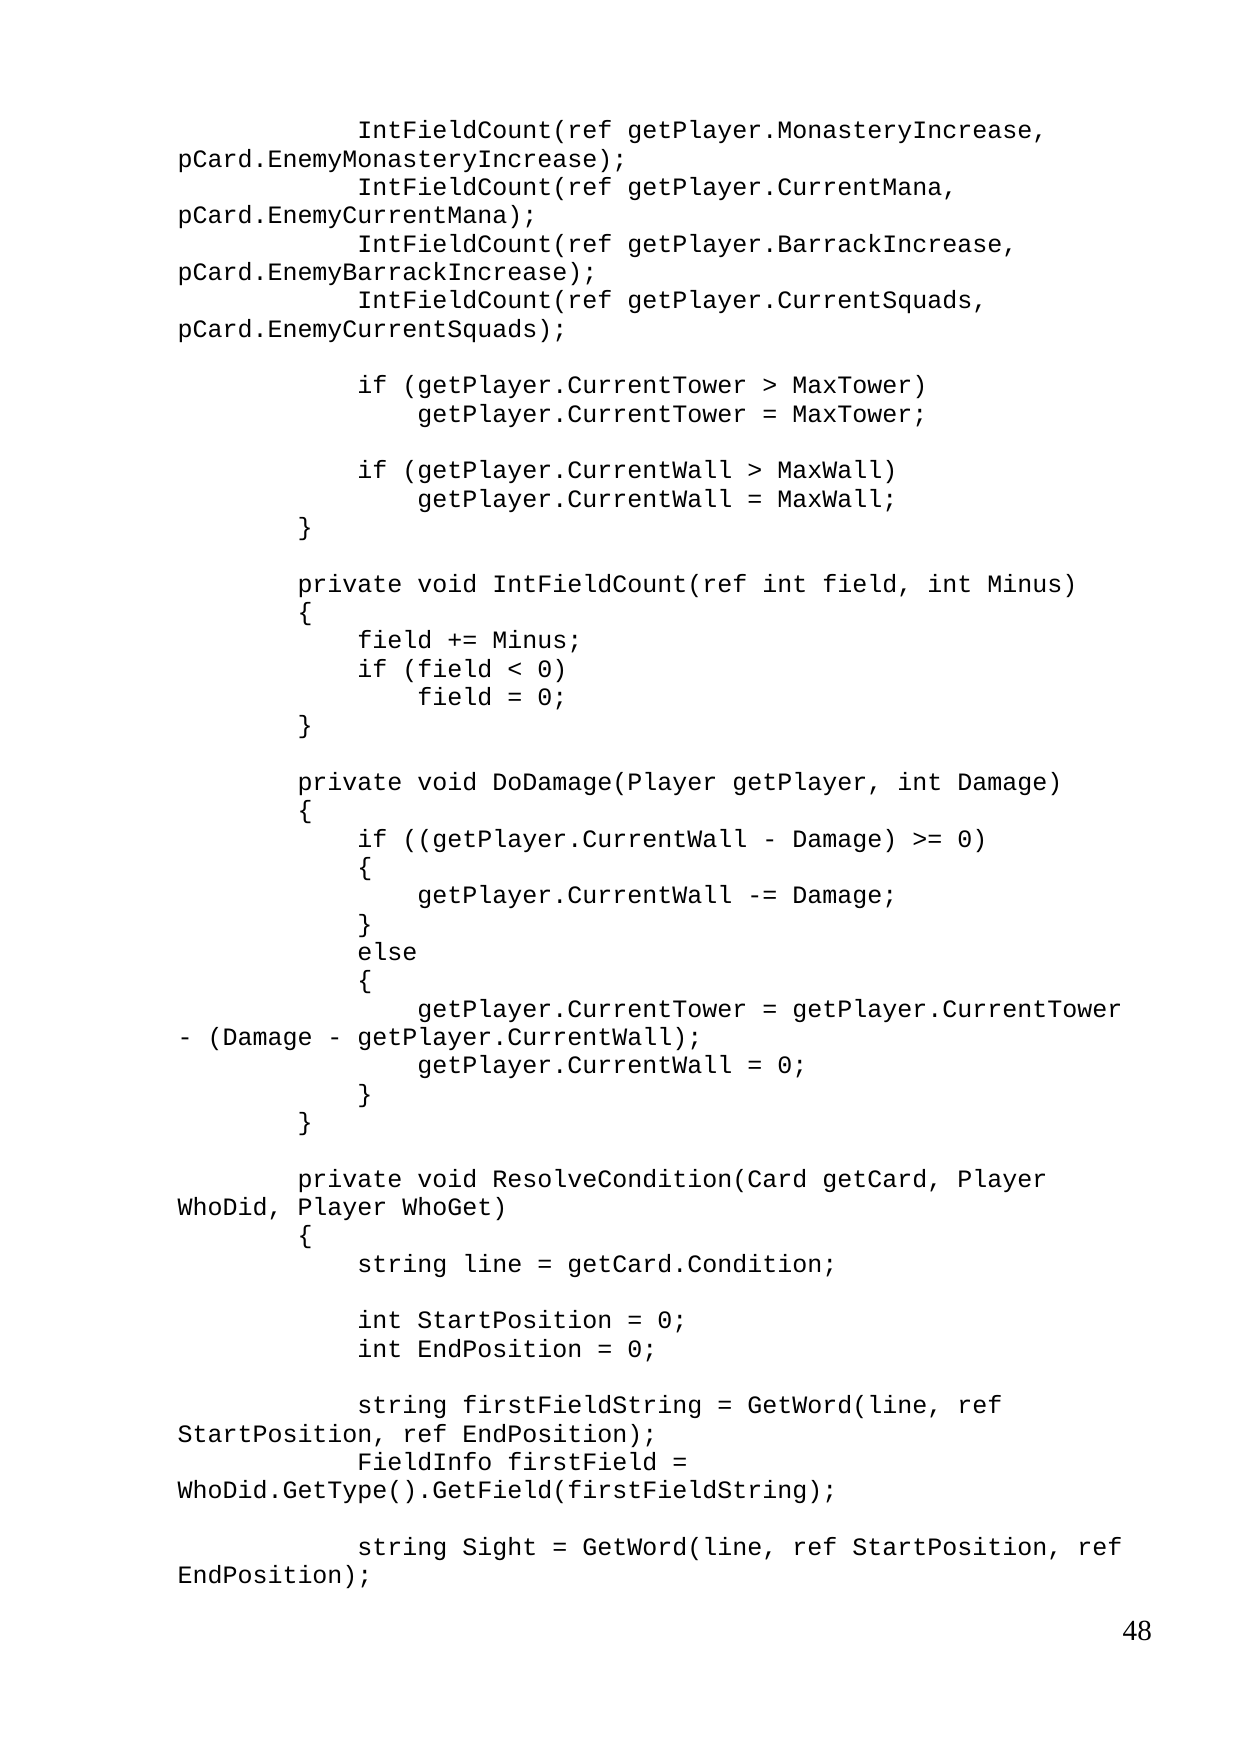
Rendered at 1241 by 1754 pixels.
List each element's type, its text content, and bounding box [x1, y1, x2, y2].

text int StartPosition = 0; [177, 1308, 1152, 1336]
text string Sight = GetWord(line, ref StartPosition, ref EndPosition); [177, 1535, 1152, 1591]
text IntFieldCount(ref getPlayer.CurrentMana, pCard.EnemyCurrentMana); [177, 175, 1152, 231]
text { [177, 1223, 1152, 1251]
text string firstFieldString = GetWord(line, ref StartPosition, ref EndPosition); [177, 1393, 1152, 1450]
text { [177, 798, 1152, 826]
text getPlayer.CurrentWall -= Damage; [177, 883, 1152, 911]
text if (getPlayer.CurrentWall > MaxWall) [177, 458, 1152, 486]
text if ((getPlayer.CurrentWall - Damage) >= 0) [177, 826, 1152, 855]
text field = 0; [177, 685, 1152, 713]
text getPlayer.CurrentTower = getPlayer.CurrentTower - (Damage - getPlayer.CurrentWall); [177, 996, 1152, 1053]
text } [177, 515, 1152, 543]
text } [177, 1081, 1152, 1110]
text { [177, 600, 1152, 628]
text getPlayer.CurrentTower = MaxTower; [177, 401, 1152, 430]
text getPlayer.CurrentWall = MaxWall; [177, 486, 1152, 515]
text FieldInfo firstField = WhoDid.GetType().GetField(firstFieldString); [177, 1450, 1152, 1506]
text private void IntFieldCount(ref int field, int Minus) [177, 571, 1152, 600]
text string line = getCard.Condition; [177, 1251, 1152, 1280]
text if (field < 0) [177, 656, 1152, 685]
text IntFieldCount(ref getPlayer.MonasteryIncrease, pCard.EnemyMonasteryIncrease); [177, 118, 1152, 175]
text IntFieldCount(ref getPlayer.CurrentSquads, pCard.EnemyCurrentSquads); [177, 288, 1152, 345]
text private void ResolveCondition(Card getCard, Player WhoDid, Player WhoGet) [177, 1166, 1152, 1223]
text { [177, 968, 1152, 996]
text } [177, 713, 1152, 741]
text else [177, 940, 1152, 968]
text } [177, 911, 1152, 940]
text if (getPlayer.CurrentTower > MaxTower) [177, 373, 1152, 401]
text IntFieldCount(ref getPlayer.BarrackIncrease, pCard.EnemyBarrackIncrease); [177, 231, 1152, 288]
text getPlayer.CurrentWall = 0; [177, 1053, 1152, 1081]
text field += Minus; [177, 628, 1152, 656]
text } [177, 1110, 1152, 1138]
text { [177, 855, 1152, 883]
text private void DoDamage(Player getPlayer, int Damage) [177, 770, 1152, 798]
text int EndPosition = 0; [177, 1336, 1152, 1365]
